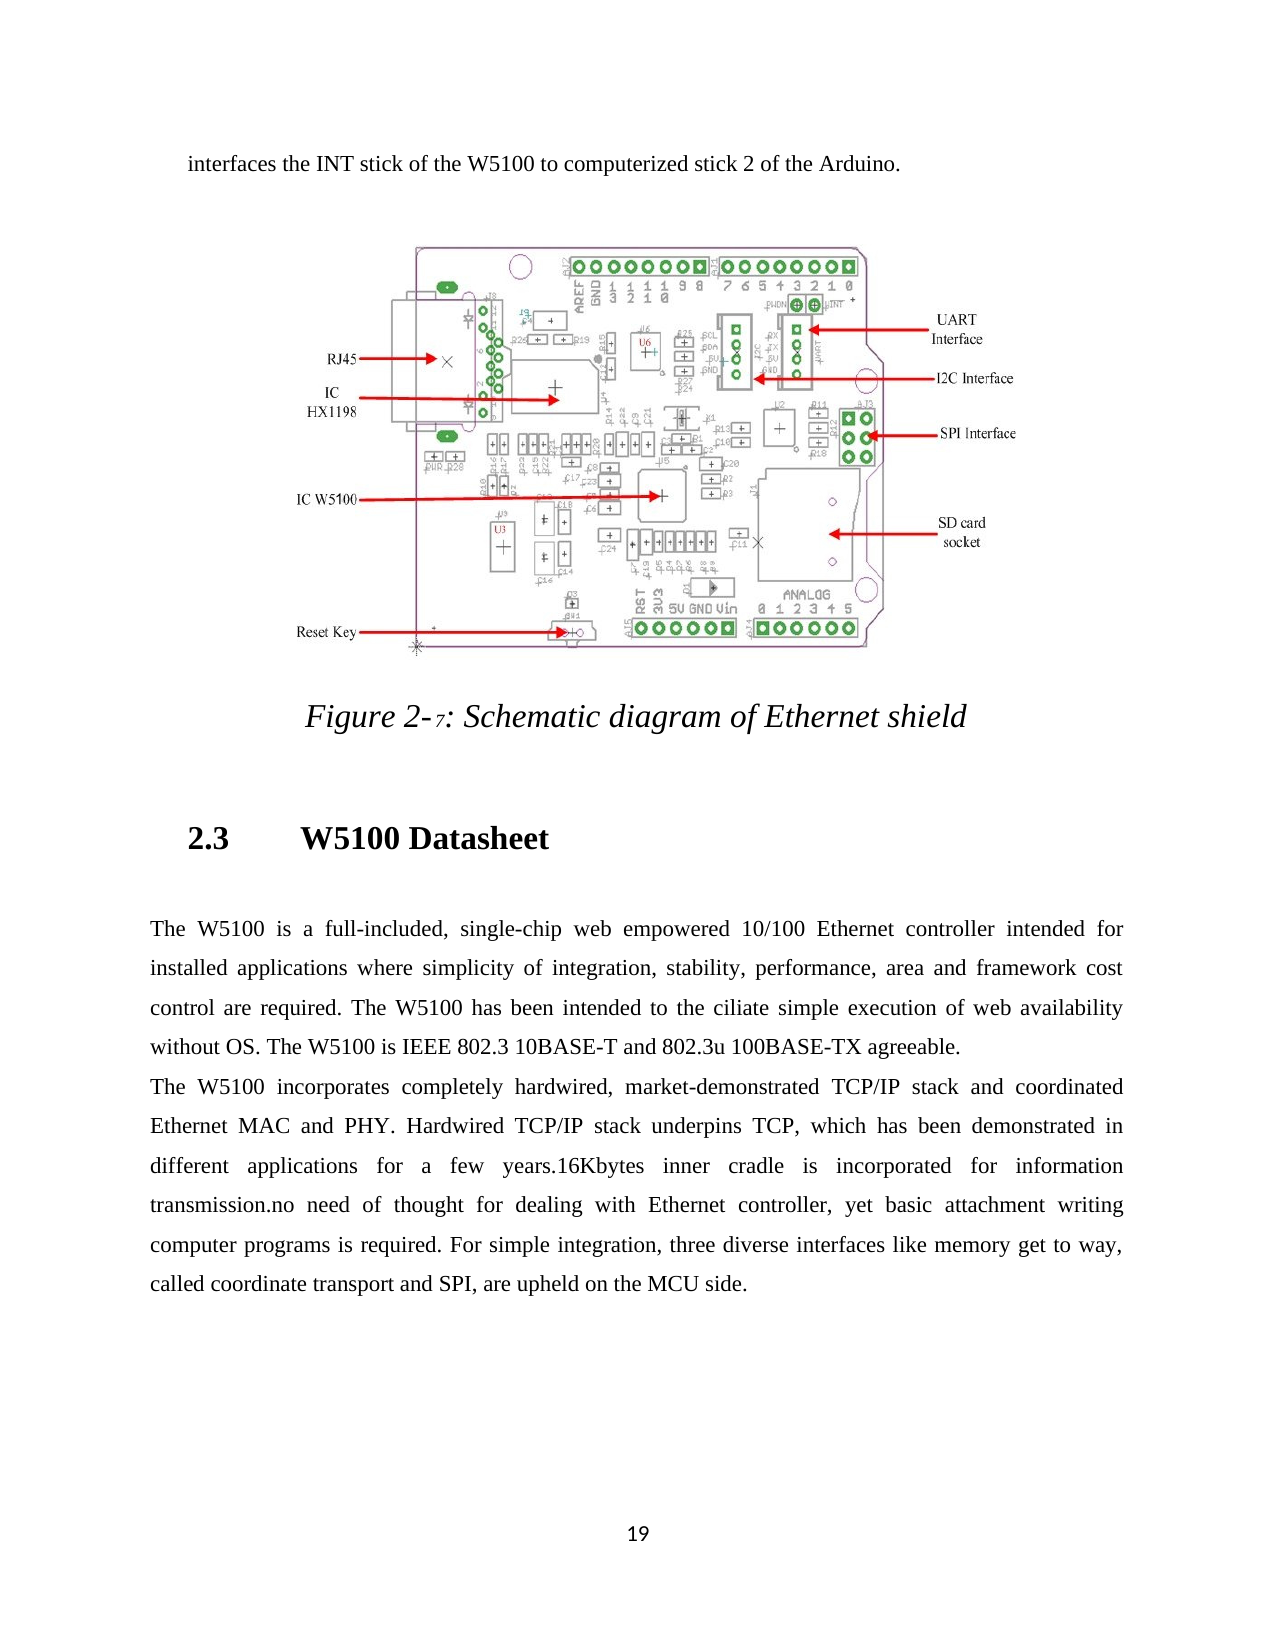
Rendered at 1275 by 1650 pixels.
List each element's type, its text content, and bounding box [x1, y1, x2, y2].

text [187, 150, 1125, 176]
picture [296, 228, 1016, 682]
text The W5100 is a full-included, single-chip web empowered 10/100 Ethernet controller intended for installed applications where simplicity of integration, stability, performance, area and framework cost control are required. The W5100 has been intended to the ciliate simple execution of web availability without OS. The W5100 is IEEE 802.3 10BASE-T and 802.3u 100BASE-TX agreeable. [150, 915, 1125, 1060]
text The W5100 incorporates completely hardwired, market-demonstrated TCP/IP stack and coordinated Ethernet MAC and PHY. Hardwired TCP/IP stack underpins TCP, which has been demonstrated in different applications for a few years.16Kbytes inner cradle is incorporated for information transmission.no need of thought for dealing with Ethernet controller, yet basic attachment writing computer programs is required. For simple integration, three diverse interfaces like memory get to way, called coordinate transport and SPI, are upheld on the MCU side. [150, 1073, 1125, 1297]
subtitle W5100 Datasheet [187, 818, 1125, 856]
